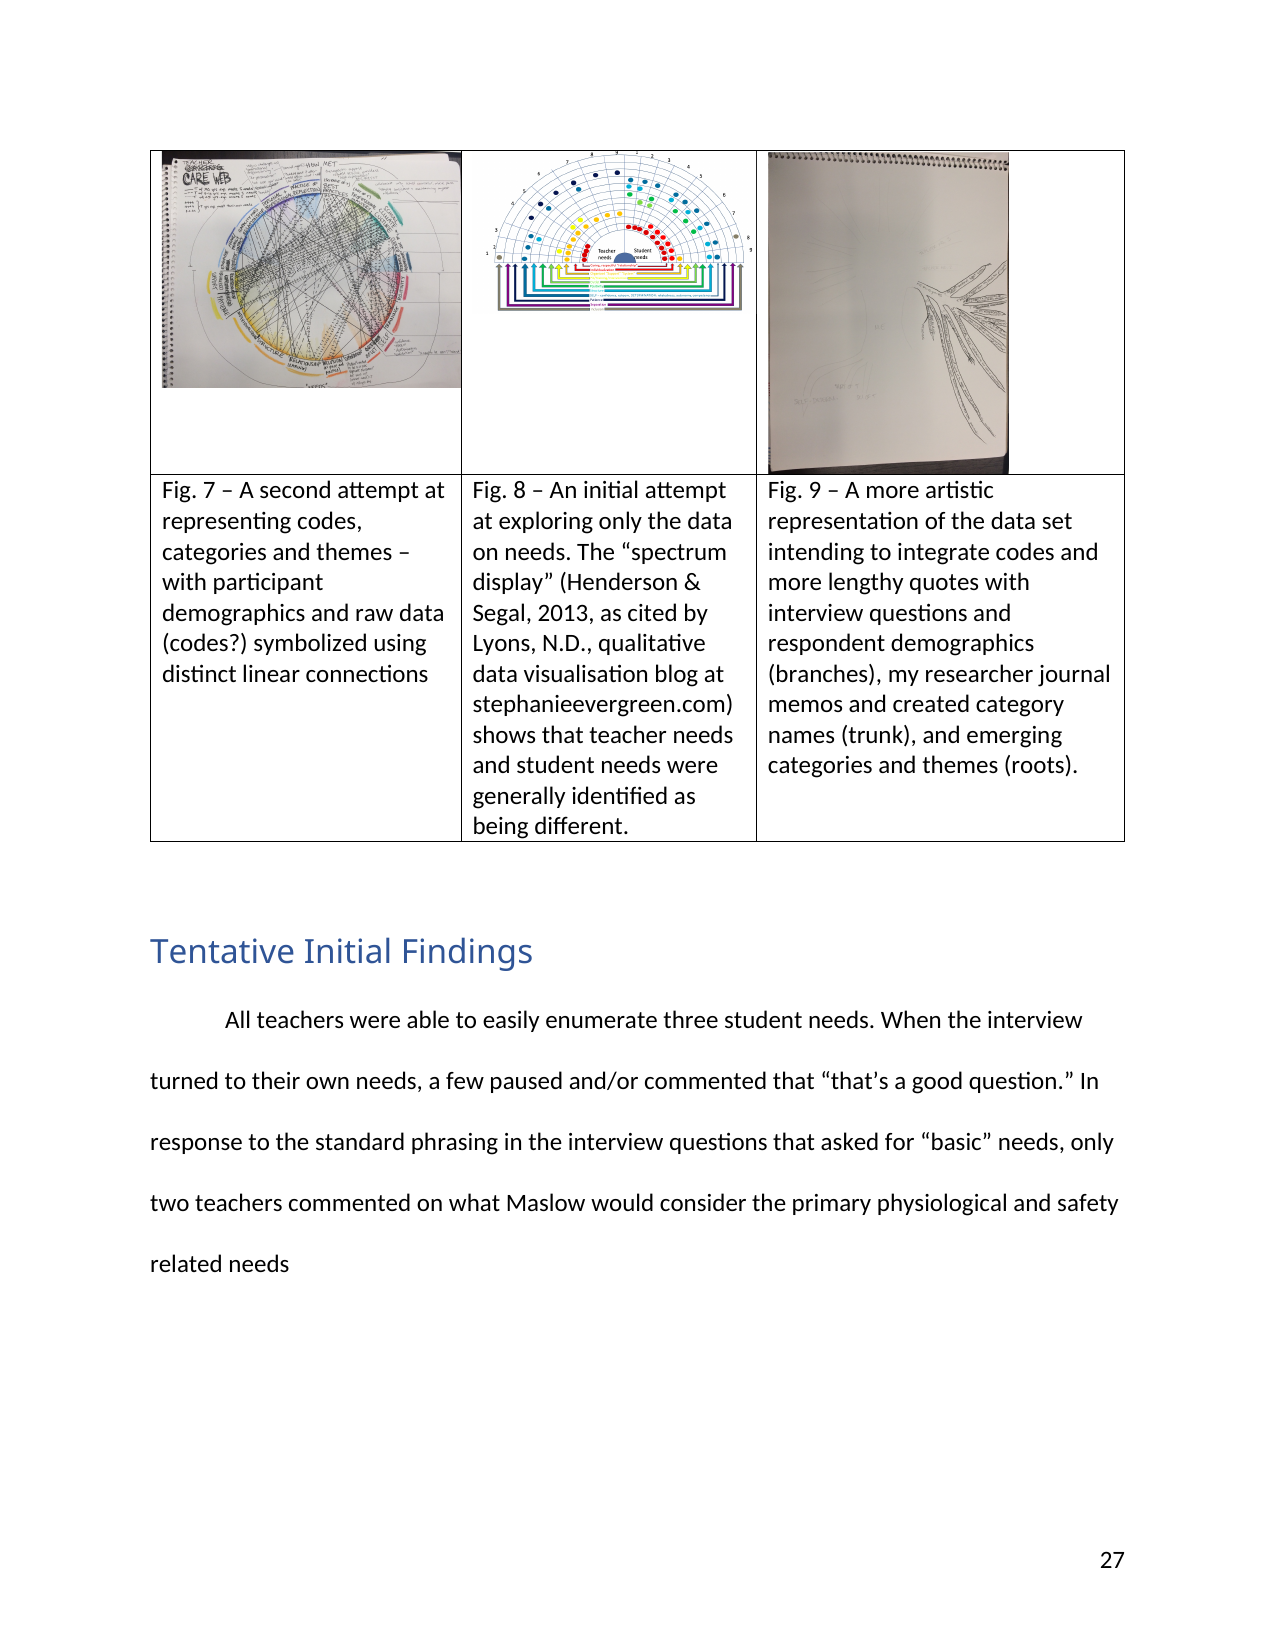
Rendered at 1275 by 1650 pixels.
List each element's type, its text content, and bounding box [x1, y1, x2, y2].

picture [161, 151, 461, 388]
picture [769, 153, 1009, 473]
text All teachers were able to easily enumerate three student needs. When the interview turned to their own needs, a few paused and/or commented that “that’s a good question.” In response to the standard phrasing in the interview questions that asked for “basic” needs, only two teachers commented on what Maslow would consider the primary physiological and safety related needs [150, 1004, 1125, 1278]
table_cell Fig. 9 – A more artistic representation of the data set intending to integrate codes and more lengthy quotes with interview questions and respondent demographics (branches), my researcher journal memos and created category names (trunk), and emerging categories and themes (roots). [757, 475, 1124, 841]
table_cell [757, 151, 1124, 473]
table_cell Fig. 8 – An initial attempt at exploring only the data on needs. The “spectrum display” (Henderson & Segal, 2013, as cited by Lyons, N.D., qualitative data visualisation blog at stephanieevergreen.com) shows that teacher needs and student needs were generally identified as being different. [462, 475, 756, 841]
table_cell Fig. 7 – A second attempt at representing codes, categories and themes – with participant demographics and raw data (codes?) symbolized using distinct linear connections [151, 475, 461, 841]
table_cell [151, 151, 461, 473]
table_cell [462, 151, 756, 473]
subtitle Tentative Initial Findings [150, 928, 1125, 973]
picture [472, 151, 757, 314]
